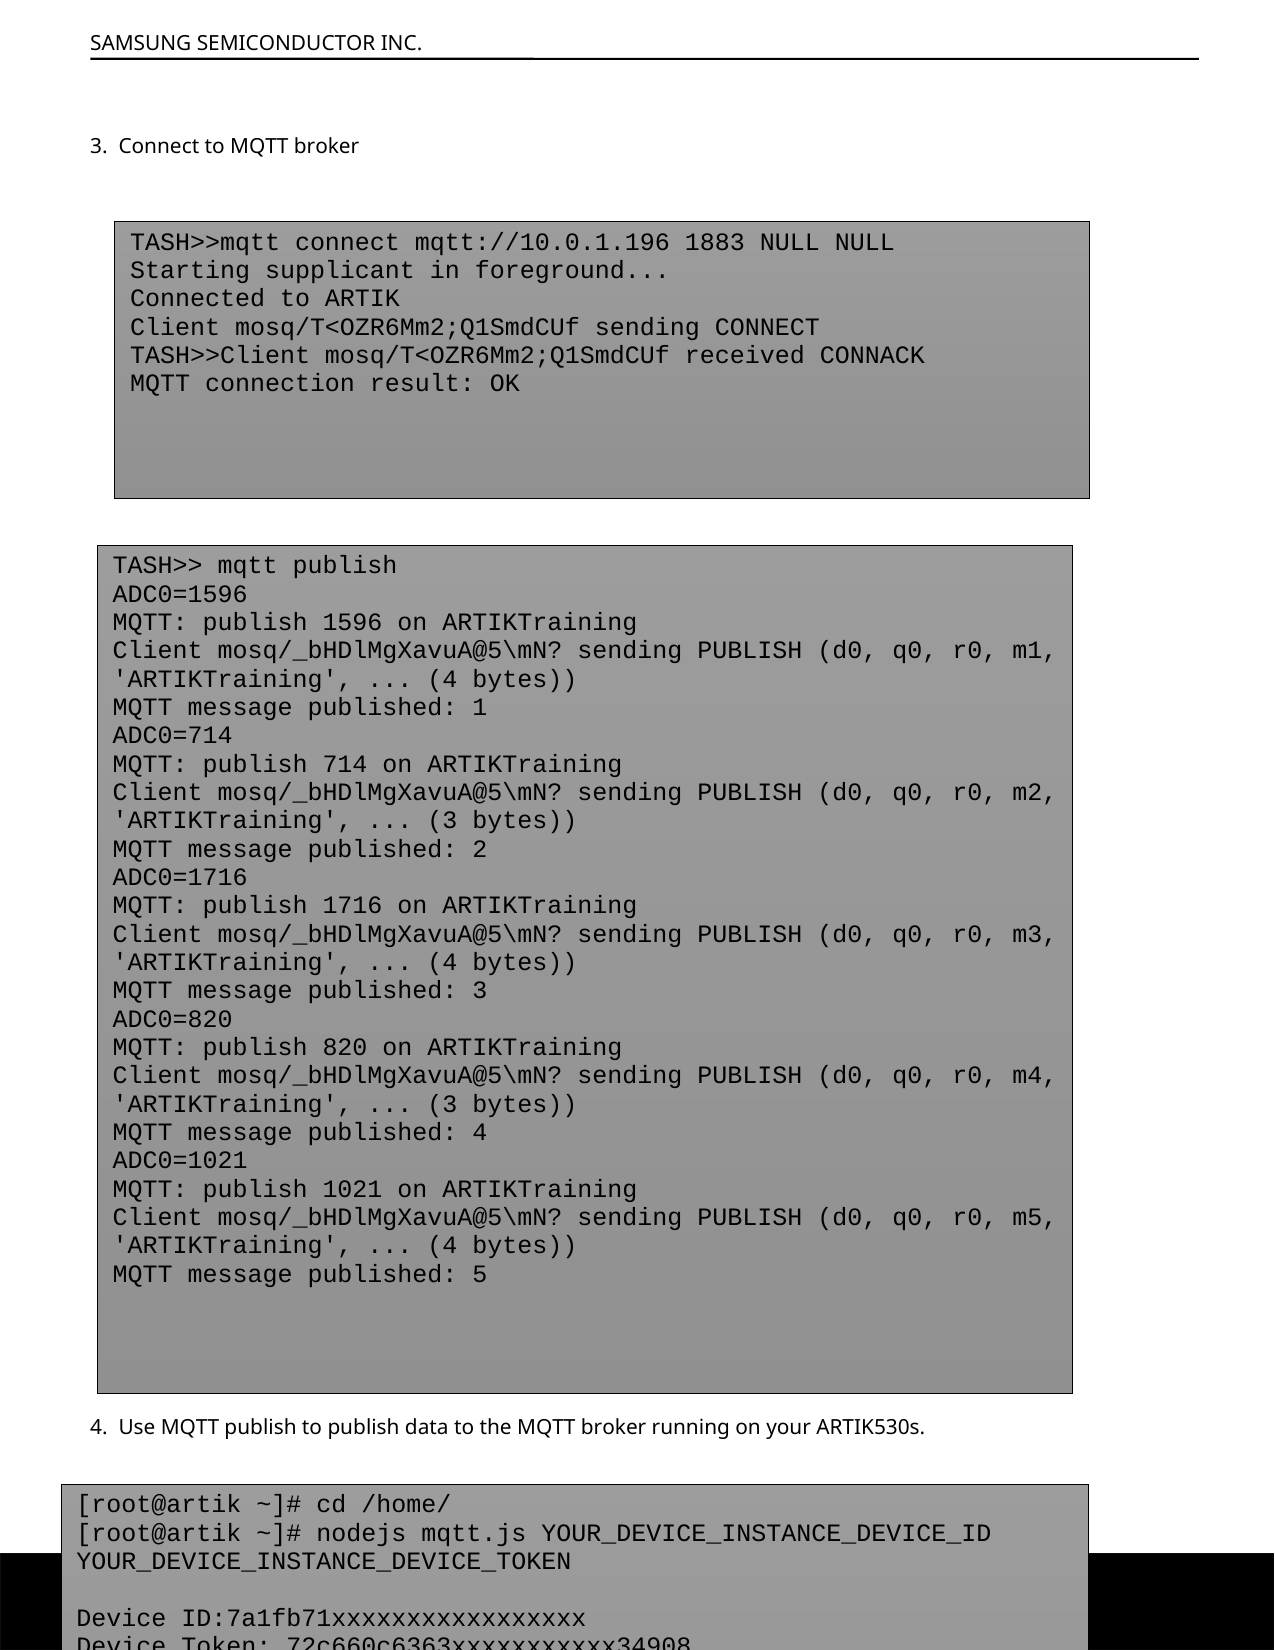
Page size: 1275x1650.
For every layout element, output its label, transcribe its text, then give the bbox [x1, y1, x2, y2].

picture [0, 1553, 61, 1650]
text 4. Use MQTT publish to publish data to the MQTT broker running on your ARTIK530s. [90, 213, 1185, 1441]
picture [1089, 1553, 1274, 1650]
text 3. Connect to MQTT broker [90, 131, 1185, 159]
